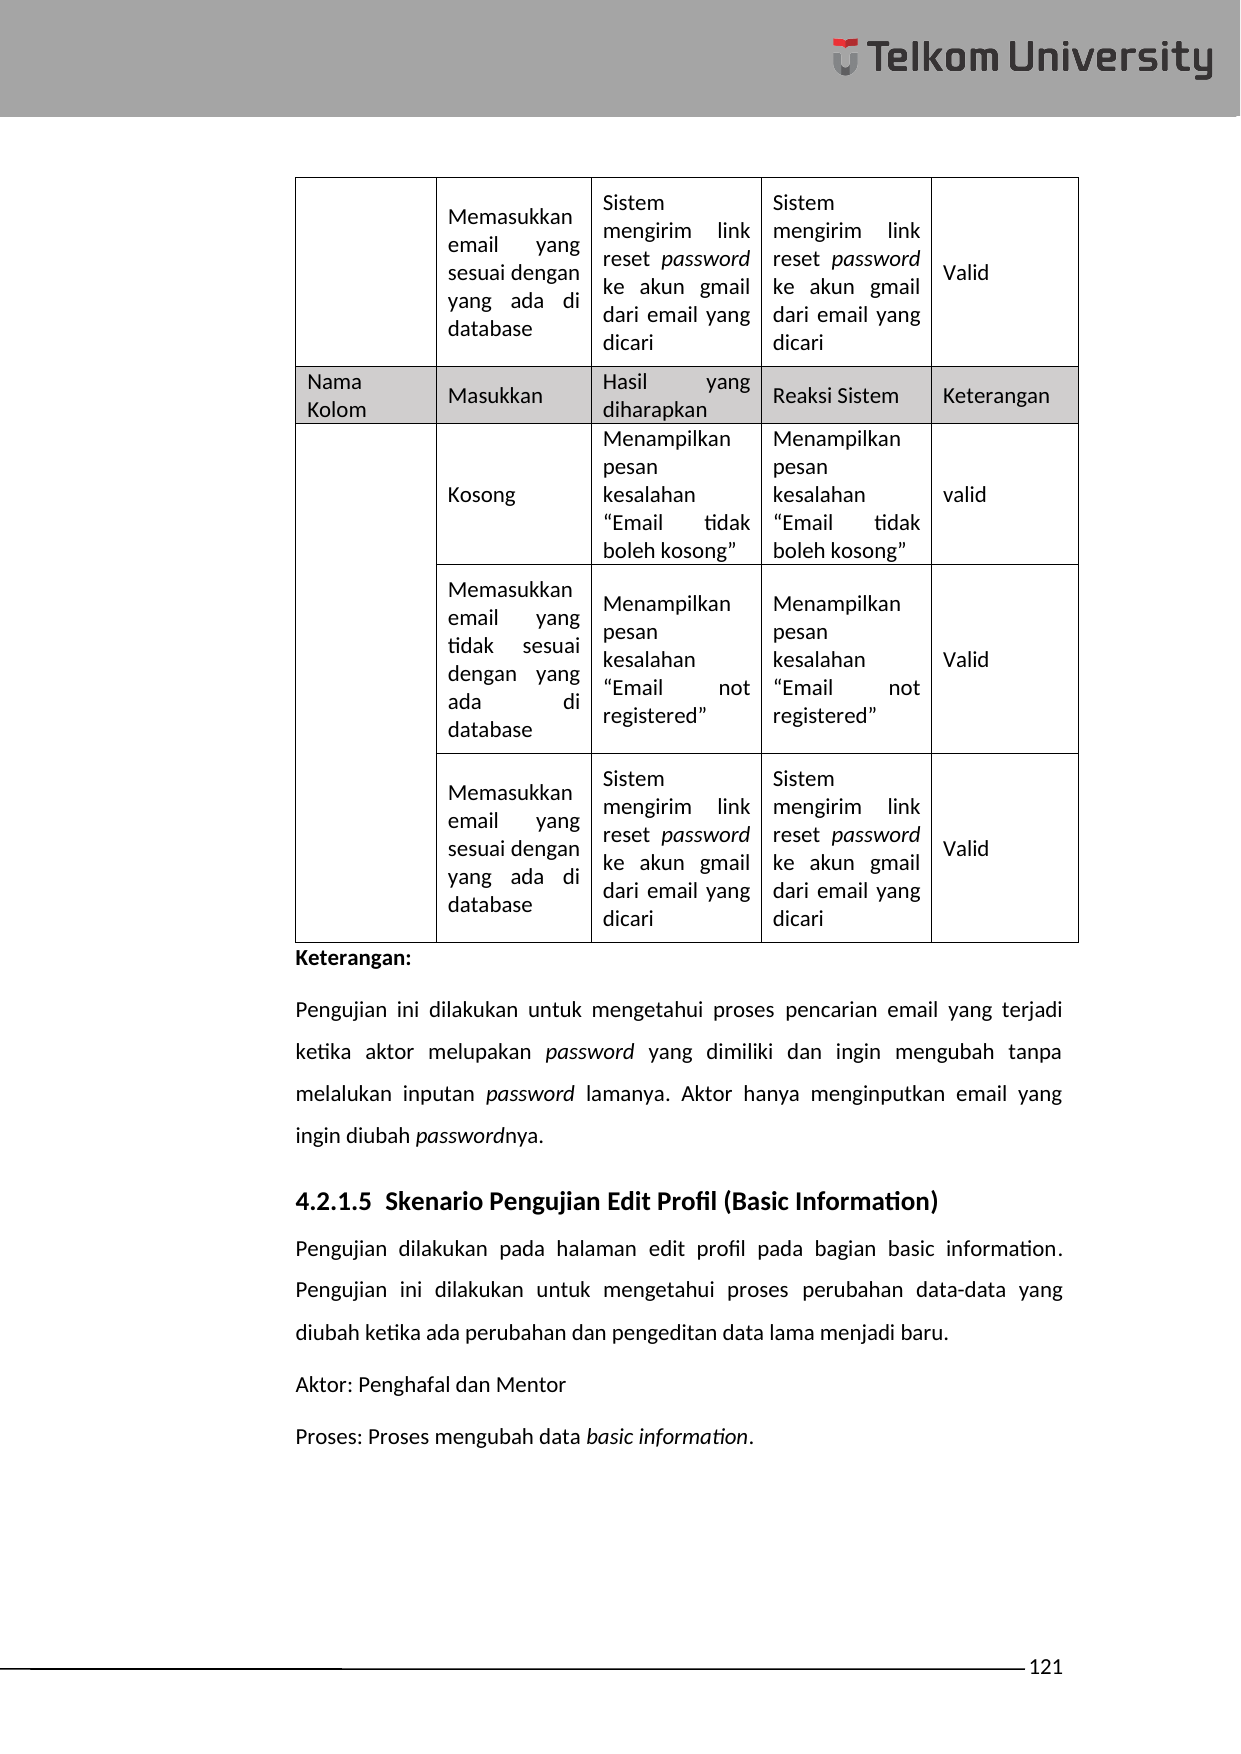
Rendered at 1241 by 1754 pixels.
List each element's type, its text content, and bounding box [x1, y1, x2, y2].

table_cell Kosong [437, 424, 591, 564]
table_cell Menampilkan pesan kesalahan “Email not registered” [762, 565, 931, 753]
text Aktor: Penghafal dan Mentor [295, 1370, 1063, 1398]
table_cell valid [932, 424, 1078, 564]
table_cell Sistem mengirim link reset password ke akun gmail dari email yang dicari [592, 754, 761, 942]
table_cell Sistem mengirim link reset password ke akun gmail dari email yang dicari [762, 178, 931, 366]
table_cell Sistem mengirim link reset password ke akun gmail dari email yang dicari [592, 178, 761, 366]
table_cell Hasil yang diharapkan [592, 367, 761, 423]
table_cell Valid [932, 565, 1078, 753]
table_cell [296, 424, 436, 942]
table_cell Menampilkan pesan kesalahan “Email not registered” [592, 565, 761, 753]
table_cell Menampilkan pesan kesalahan “Email tidak boleh kosong” [762, 424, 931, 564]
picture [833, 38, 1213, 80]
text Proses: Proses mengubah data basic information. [295, 1422, 1063, 1450]
table_cell Keterangan [932, 367, 1078, 423]
subtitle Skenario Pengujian Edit Profil (Basic Information) [295, 1184, 1063, 1217]
table_cell Valid [932, 178, 1078, 366]
table_cell Memasukkan email yang sesuai dengan yang ada di database [437, 754, 591, 942]
table_cell Reaksi Sistem [762, 367, 931, 423]
table_cell Nama Kolom [296, 367, 436, 423]
text Keterangan: [295, 943, 1063, 971]
table_cell Masukkan [437, 367, 591, 423]
table_cell Memasukkan email yang tidak sesuai dengan yang ada di database [437, 565, 591, 753]
table_cell Menampilkan pesan kesalahan “Email tidak boleh kosong” [592, 424, 761, 564]
text Pengujian dilakukan pada halaman edit profil pada bagian basic information. Pengujian ini dilakukan untuk mengetahui proses perubahan data-data yang diubah ketika ada perubahan dan pengeditan data lama menjadi baru. [295, 1234, 1063, 1346]
text Pengujian ini dilakukan untuk mengetahui proses pencarian email yang terjadi ketika aktor melupakan password yang dimiliki dan ingin mengubah tanpa melalukan inputan password lamanya. Aktor hanya menginputkan email yang ingin diubah passwordnya. [295, 995, 1063, 1149]
table_cell Memasukkan email yang sesuai dengan yang ada di database [437, 178, 591, 366]
table_cell Sistem mengirim link reset password ke akun gmail dari email yang dicari [762, 754, 931, 942]
table_cell Valid [932, 754, 1078, 942]
